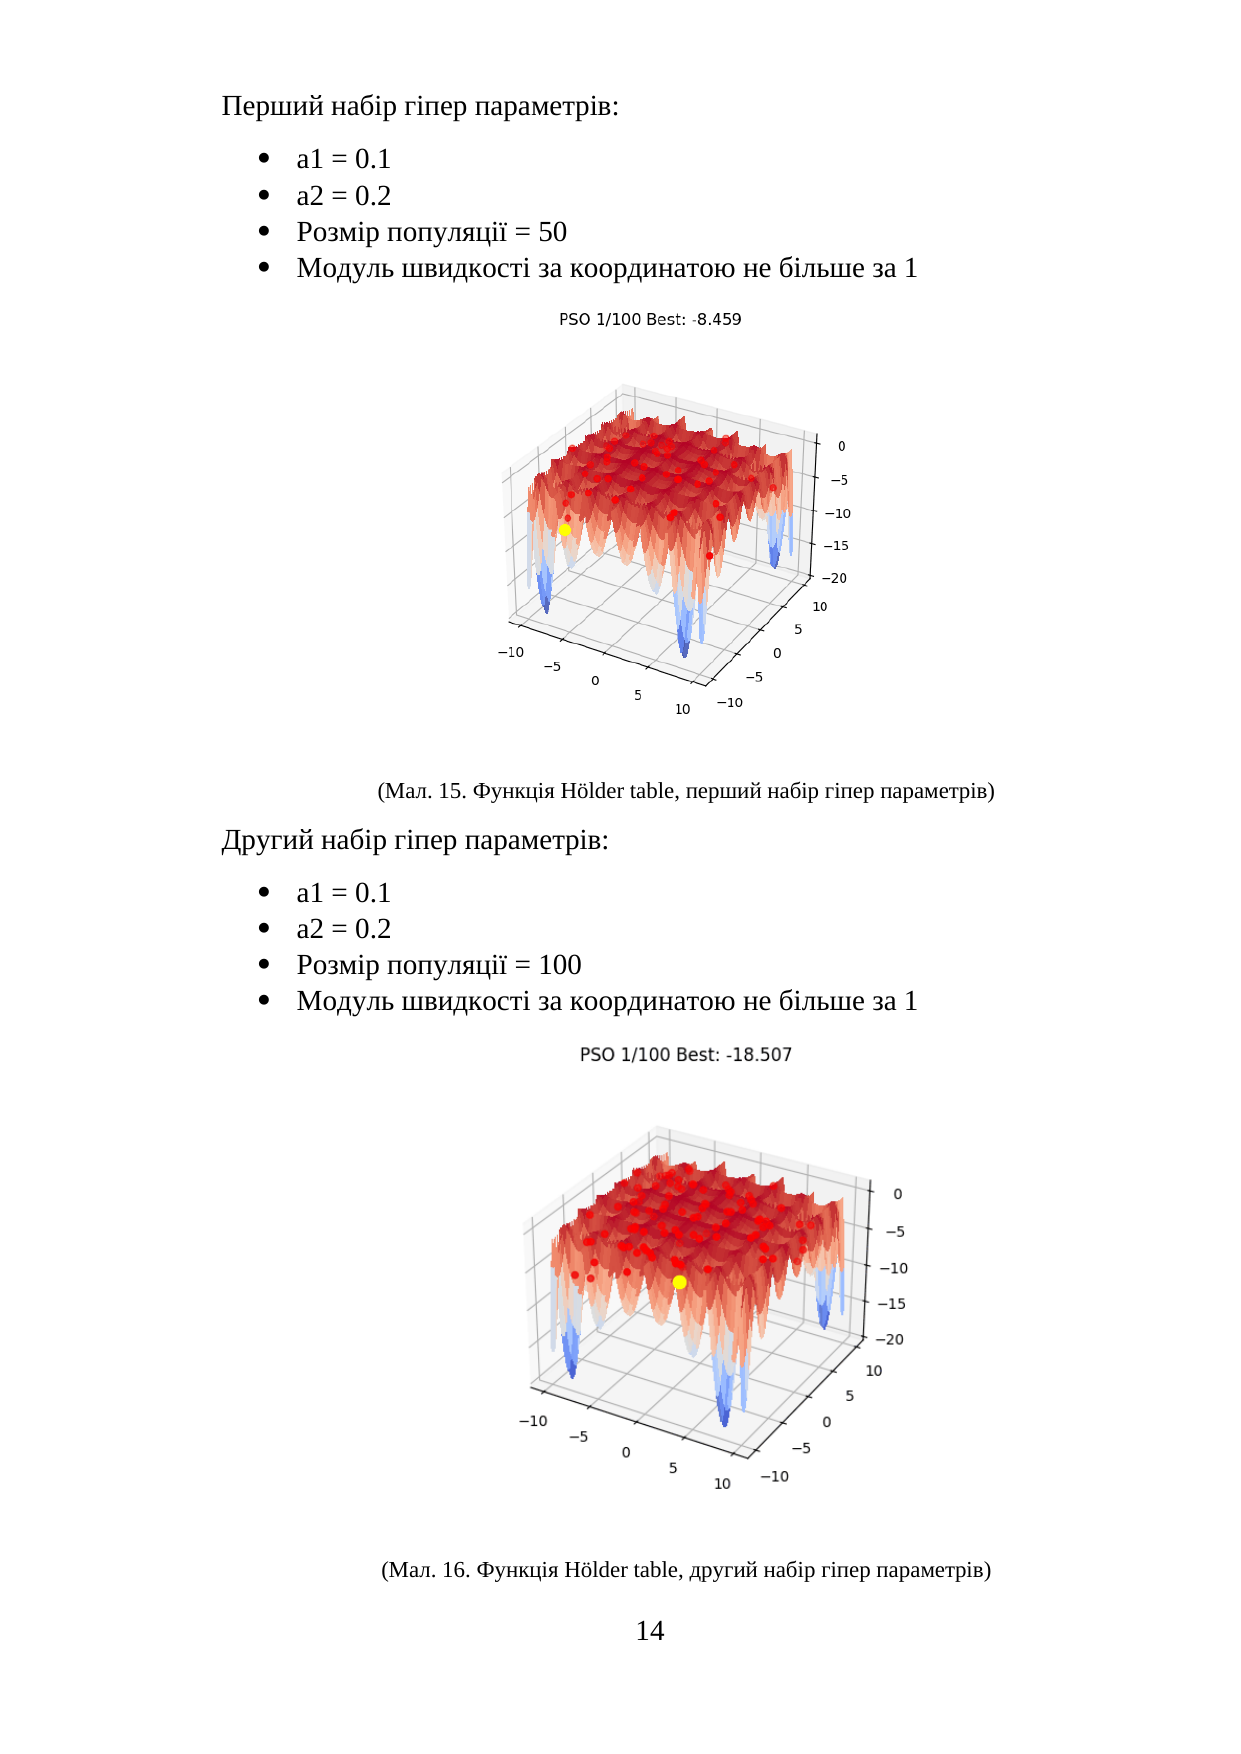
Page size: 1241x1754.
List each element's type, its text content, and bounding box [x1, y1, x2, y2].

text Перший набір гіпер параметрів: [148, 88, 1152, 122]
list Розмір популяції = 50 [259, 214, 1152, 247]
list Модуль швидкості за координатою не більше за 1 [259, 983, 1152, 1017]
list Розмір популяції = 100 [259, 947, 1152, 981]
list a2 = 0.2 [259, 911, 1152, 945]
list a1 = 0.1 [259, 141, 1152, 175]
picture [352, 1036, 1021, 1538]
text (Мал. 16. Функція Hölder table, другий набір гіпер параметрів) [221, 1557, 1152, 1583]
list Модуль швидкості за координатою не більше за 1 [259, 250, 1152, 284]
list a1 = 0.1 [259, 875, 1152, 908]
text Другий набір гіпер параметрів: [148, 822, 1152, 856]
list a2 = 0.2 [259, 178, 1152, 211]
picture [346, 303, 953, 758]
text (Мал. 15. Функція Hölder table, перший набір гіпер параметрів) [221, 777, 1152, 803]
